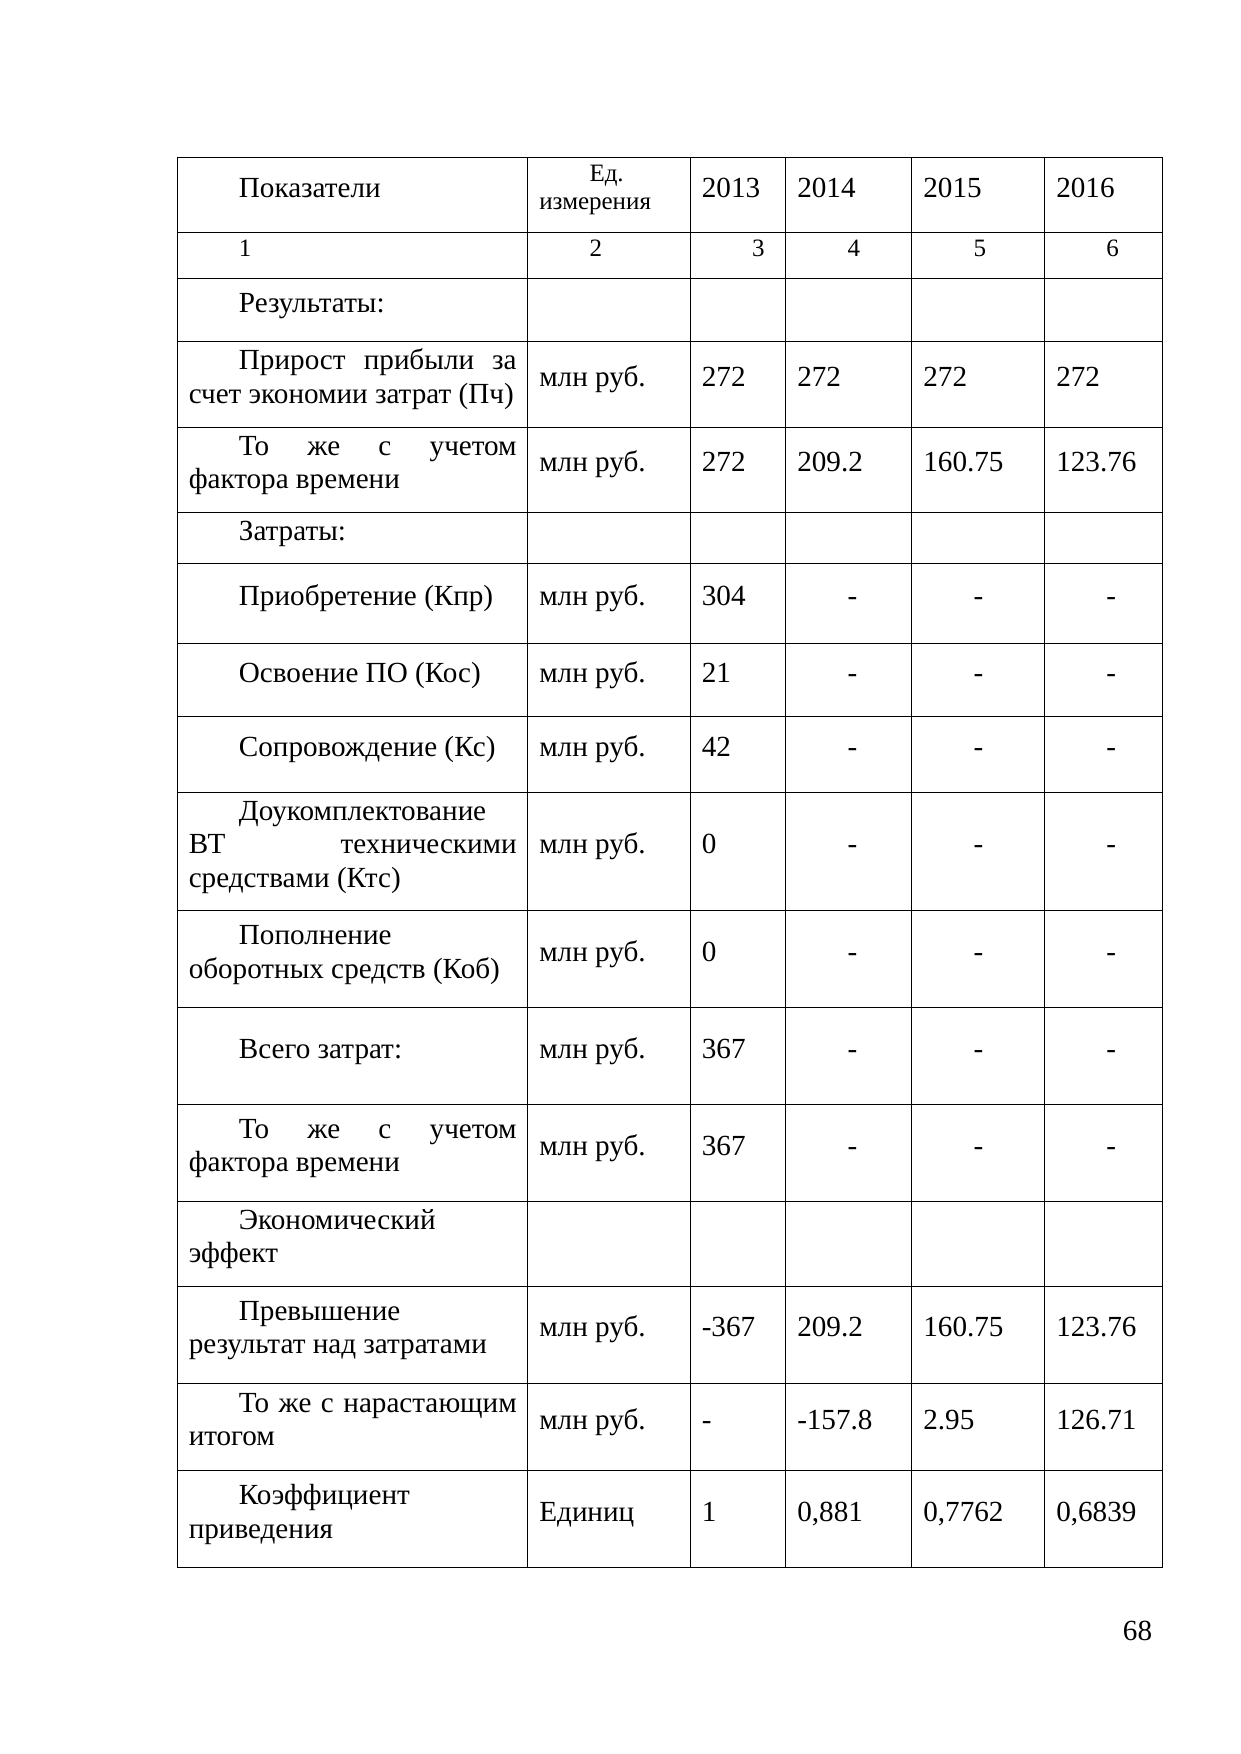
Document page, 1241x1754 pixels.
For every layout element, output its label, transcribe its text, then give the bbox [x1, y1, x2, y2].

table_cell - [1045, 564, 1162, 643]
table_cell [691, 279, 785, 341]
table_cell - [912, 1008, 1044, 1104]
table_cell - [691, 1384, 785, 1470]
table_cell - [912, 717, 1044, 792]
table_cell - [1045, 793, 1162, 910]
table_cell [528, 279, 690, 341]
table_cell млн руб. [528, 717, 690, 792]
table_header Показатели [178, 158, 527, 232]
table_cell - [1045, 1008, 1162, 1104]
table_cell 21 [691, 644, 785, 716]
table_cell Всего затрат: [178, 1008, 527, 1104]
table_cell 2.95 [912, 1384, 1044, 1470]
table_cell 3 [691, 233, 785, 278]
table_cell - [1045, 1105, 1162, 1201]
table_cell 272 [691, 342, 785, 427]
table_cell [528, 513, 690, 563]
table_cell - [1045, 717, 1162, 792]
table_cell [691, 1202, 785, 1286]
table_header 2013 [691, 158, 785, 232]
table_cell То же с учетом фактора времени [178, 428, 527, 512]
table_cell То же с учетом фактора времени [178, 1105, 527, 1201]
table_cell 126.71 [1045, 1384, 1162, 1470]
table_cell Единиц [528, 1471, 690, 1567]
table_cell [1045, 1202, 1162, 1286]
table_cell млн руб. [528, 911, 690, 1007]
table_cell [912, 1202, 1044, 1286]
table_cell [786, 1202, 911, 1286]
table_cell - [786, 564, 911, 643]
table_cell [912, 279, 1044, 341]
table_cell 304 [691, 564, 785, 643]
table_cell - [786, 717, 911, 792]
table_cell - [912, 911, 1044, 1007]
table_cell млн руб. [528, 428, 690, 512]
table_cell 6 [1045, 233, 1162, 278]
table_cell 0,881 [786, 1471, 911, 1567]
table_cell 2 [528, 233, 690, 278]
table_cell 123.76 [1045, 428, 1162, 512]
table_cell - [912, 1105, 1044, 1201]
table_cell 0 [691, 793, 785, 910]
table_cell Экономический эффект [178, 1202, 527, 1286]
table_cell млн руб. [528, 1384, 690, 1470]
table_cell - [912, 793, 1044, 910]
table_cell 272 [912, 342, 1044, 427]
table_cell -157.8 [786, 1384, 911, 1470]
table_cell [528, 1202, 690, 1286]
table_header 2014 [786, 158, 911, 232]
table_cell млн руб. [528, 1287, 690, 1382]
table_cell - [1045, 644, 1162, 716]
table_cell Сопровождение (Кс) [178, 717, 527, 792]
table_cell 272 [1045, 342, 1162, 427]
table_header 2016 [1045, 158, 1162, 232]
table_cell 0 [691, 911, 785, 1007]
table_cell 42 [691, 717, 785, 792]
table_cell 272 [691, 428, 785, 512]
table_cell 1 [691, 1471, 785, 1567]
table_cell млн руб. [528, 1105, 690, 1201]
table_cell [786, 513, 911, 563]
table_cell 367 [691, 1105, 785, 1201]
table_cell Приобретение (Кпр) [178, 564, 527, 643]
table_cell 367 [691, 1008, 785, 1104]
table_cell Доукомплектование ВТ техническими средствами (Ктс) [178, 793, 527, 910]
table_cell 4 [786, 233, 911, 278]
table_cell млн руб. [528, 564, 690, 643]
table_cell 123.76 [1045, 1287, 1162, 1382]
table_cell Пополнение оборотных средств (Коб) [178, 911, 527, 1007]
table_cell - [786, 793, 911, 910]
table_cell - [786, 644, 911, 716]
table_cell 209.2 [786, 1287, 911, 1382]
table_cell млн руб. [528, 342, 690, 427]
table_cell Превышение результат над затратами [178, 1287, 527, 1382]
table_cell -367 [691, 1287, 785, 1382]
table_cell То же с нарастающим итогом [178, 1384, 527, 1470]
table_cell Освоение ПО (Кос) [178, 644, 527, 716]
table_cell [786, 279, 911, 341]
table_cell млн руб. [528, 793, 690, 910]
table_cell [1045, 513, 1162, 563]
table_cell - [786, 911, 911, 1007]
table_cell 1 [178, 233, 527, 278]
table_cell [912, 513, 1044, 563]
table_cell Прирост прибыли за счет экономии затрат (Пч) [178, 342, 527, 427]
table_cell - [912, 564, 1044, 643]
table_cell 0,7762 [912, 1471, 1044, 1567]
table_cell [691, 513, 785, 563]
table_cell 160.75 [912, 428, 1044, 512]
table_cell Результаты: [178, 279, 527, 341]
table_header Ед. измерения [528, 158, 690, 232]
table_cell - [1045, 911, 1162, 1007]
table_cell 160.75 [912, 1287, 1044, 1382]
table_cell Затраты: [178, 513, 527, 563]
table_cell - [786, 1008, 911, 1104]
table_cell 5 [912, 233, 1044, 278]
table_cell - [786, 1105, 911, 1201]
table_cell млн руб. [528, 644, 690, 716]
table_cell 272 [786, 342, 911, 427]
table_cell Коэффициент приведения [178, 1471, 527, 1567]
table_header 2015 [912, 158, 1044, 232]
table_cell [1045, 279, 1162, 341]
table_cell млн руб. [528, 1008, 690, 1104]
table_cell 209.2 [786, 428, 911, 512]
table_cell - [912, 644, 1044, 716]
table_cell 0,6839 [1045, 1471, 1162, 1567]
